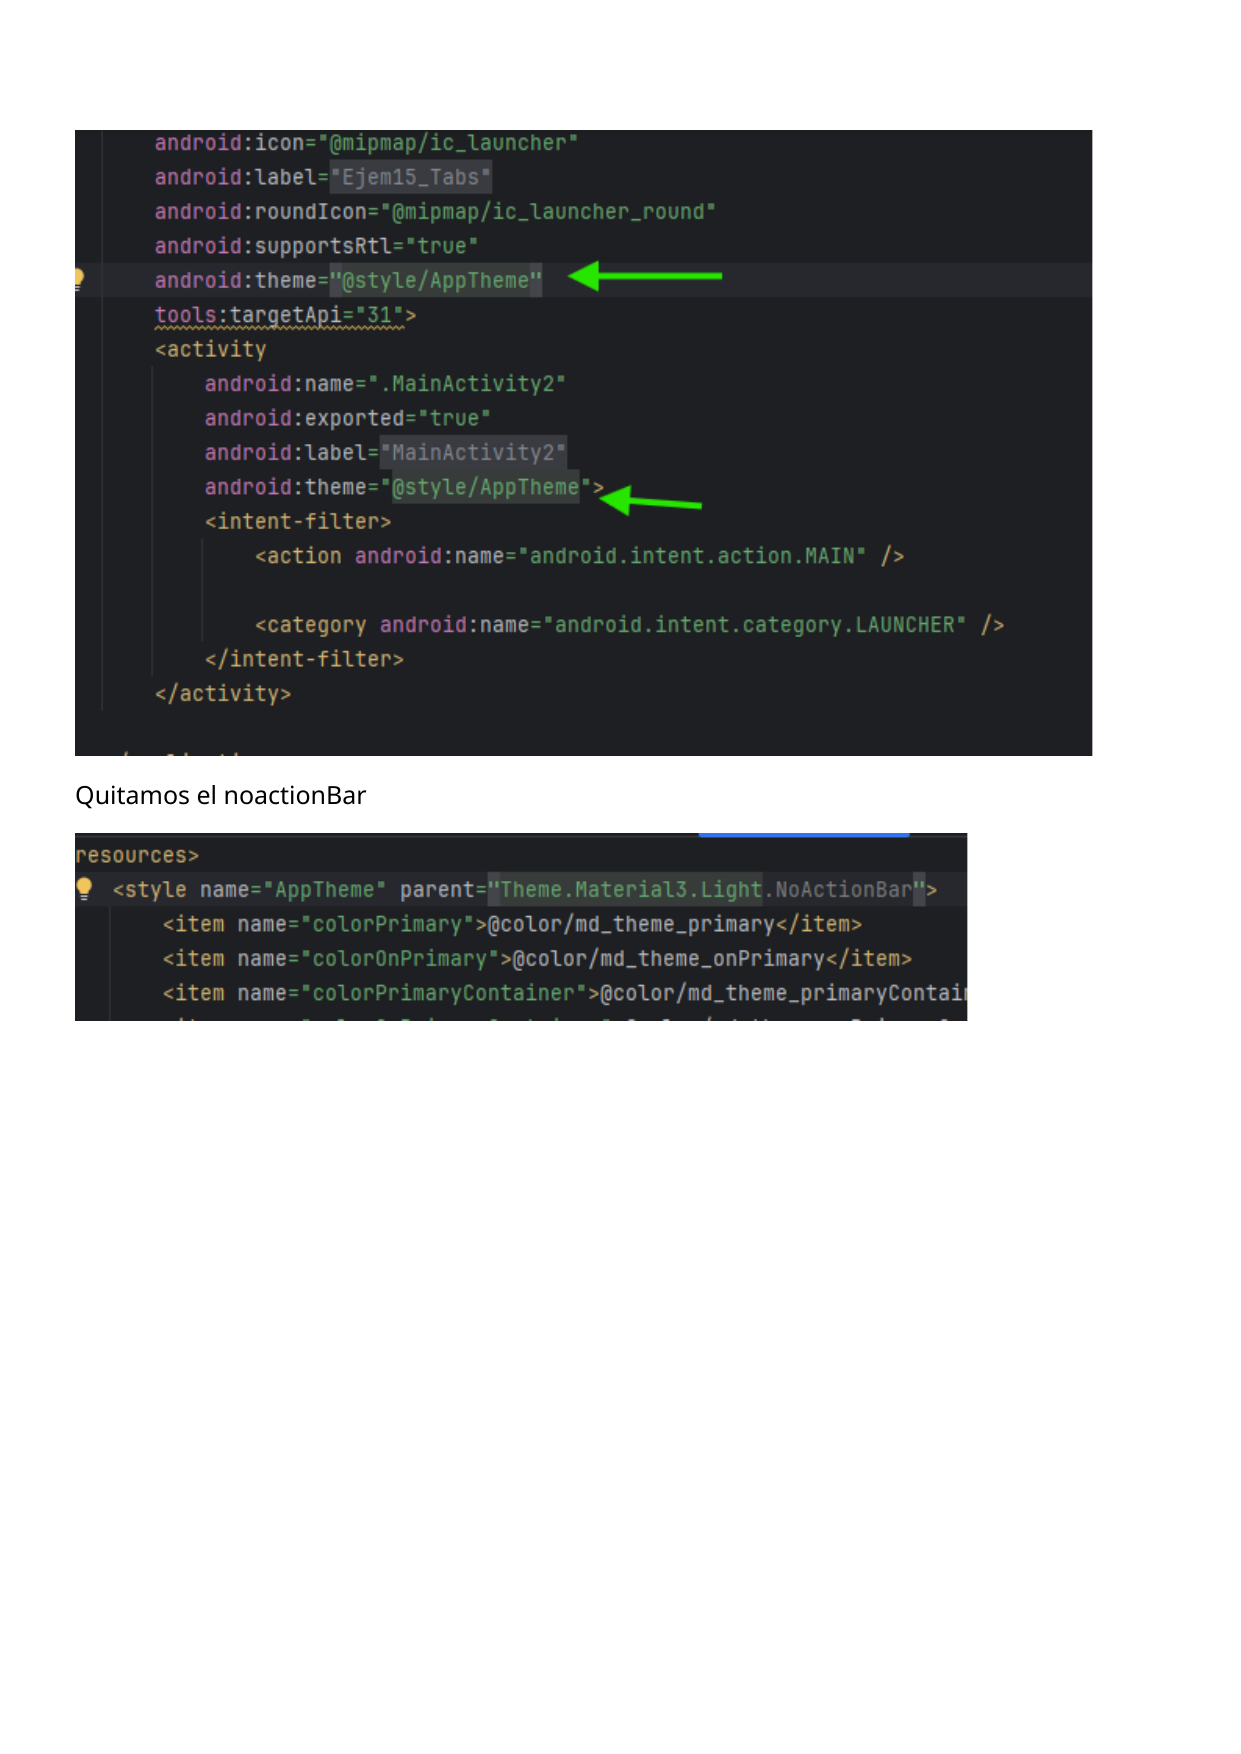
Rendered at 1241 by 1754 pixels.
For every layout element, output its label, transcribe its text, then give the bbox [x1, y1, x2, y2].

picture [75, 130, 1093, 756]
text Quitamos el noactionBar [75, 778, 1165, 812]
picture [75, 833, 968, 1021]
